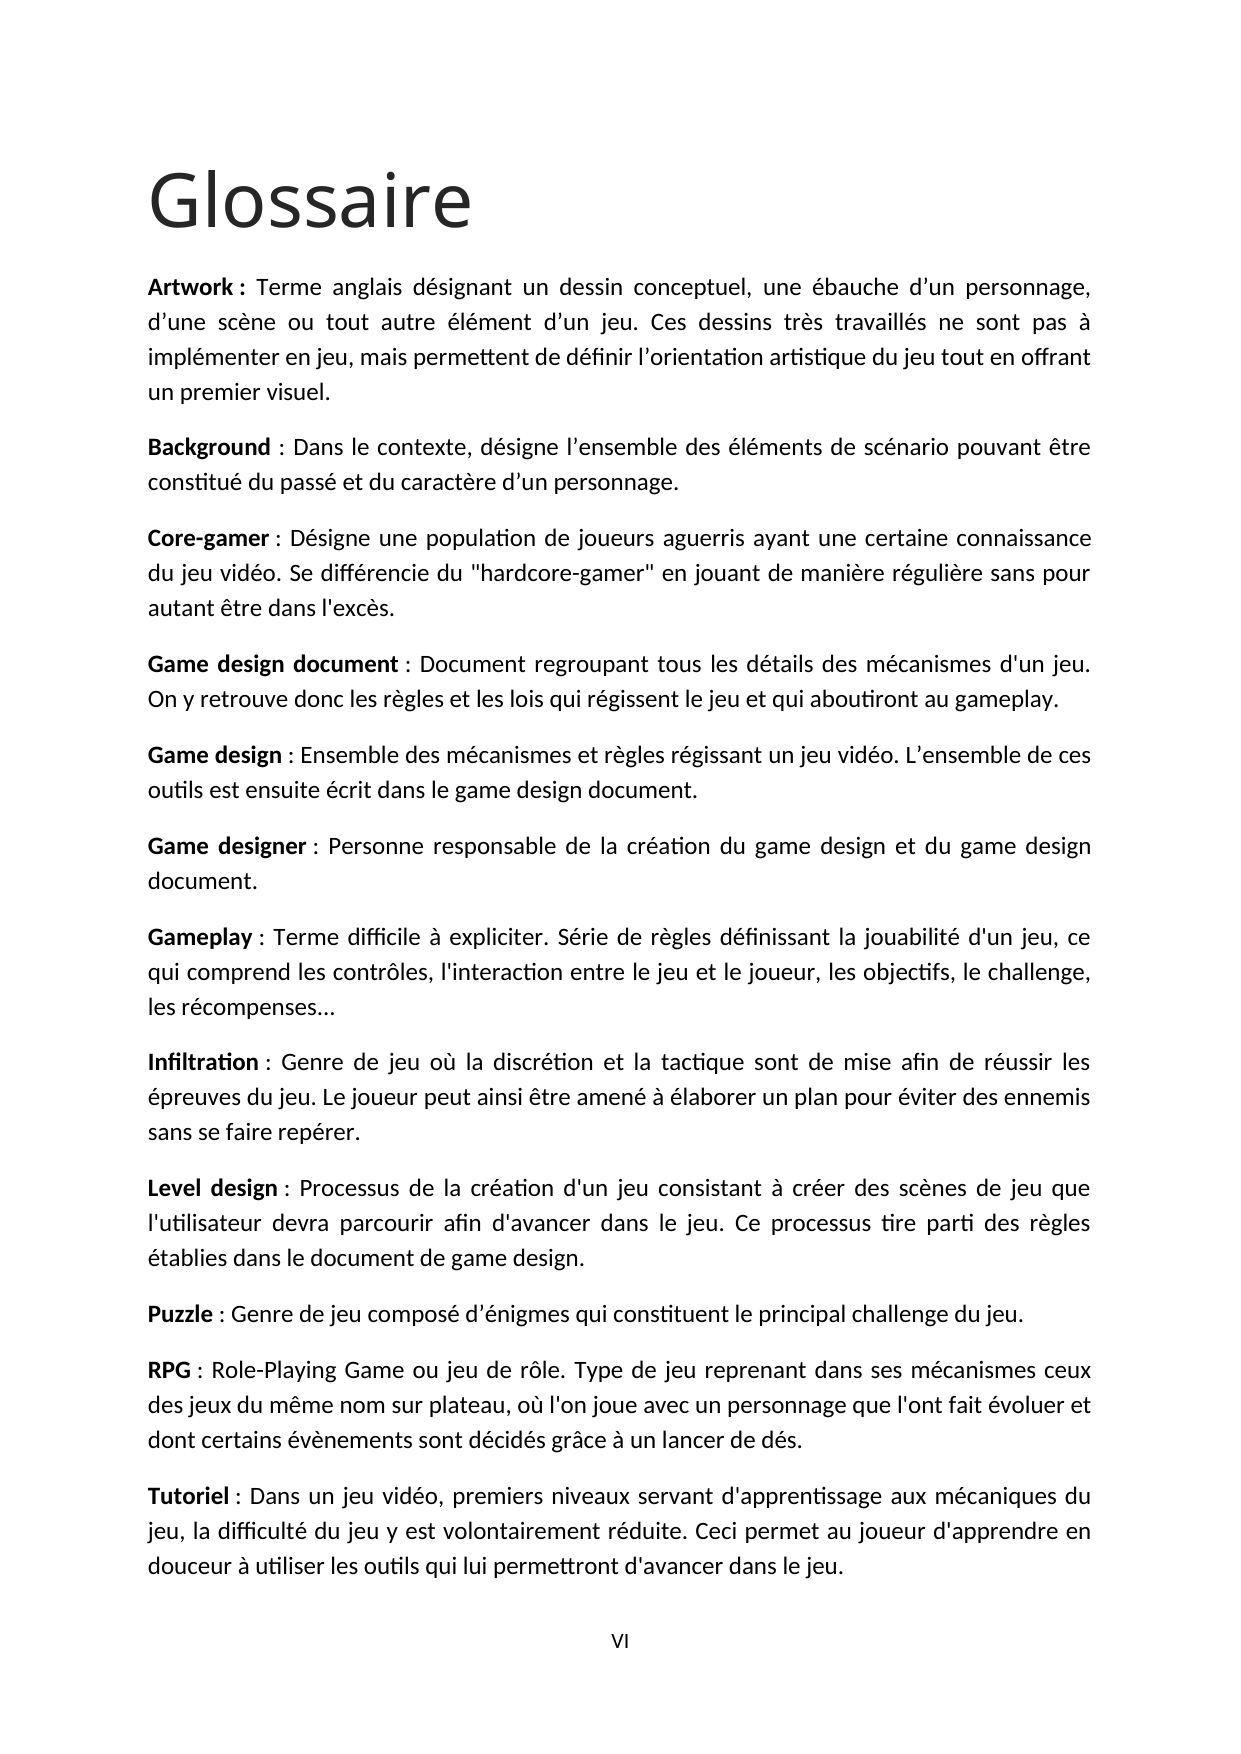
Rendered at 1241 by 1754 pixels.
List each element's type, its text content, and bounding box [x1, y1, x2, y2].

text Puzzle : Genre de jeu composé d’énigmes qui constituent le principal challenge du jeu. [148, 1298, 1093, 1329]
text Tutoriel : Dans un jeu vidéo, premiers niveaux servant d'apprentissage aux mécaniques du jeu, la difficulté du jeu y est volontairement réduite. Ceci permet au joueur d'apprendre en douceur à utiliser les outils qui lui permettront d'avancer dans le jeu. [148, 1480, 1093, 1580]
text RPG : Role-Playing Game ou jeu de rôle. Type de jeu reprenant dans ses mécanismes ceux des jeux du même nom sur plateau, où l'on joue avec un personnage que l'ont fait évoluer et dont certains évènements sont décidés grâce à un lancer de dés. [148, 1354, 1093, 1454]
text Game design : Ensemble des mécanismes et règles régissant un jeu vidéo. L’ensemble de ces outils est ensuite écrit dans le game design document. [148, 739, 1093, 804]
text Gameplay : Terme difficile à expliciter. Série de règles définissant la jouabilité d'un jeu, ce qui comprend les contrôles, l'interaction entre le jeu et le joueur, les objectifs, le challenge, les récompenses... [148, 921, 1093, 1021]
text Level design : Processus de la création d'un jeu consistant à créer des scènes de jeu que l'utilisateur devra parcourir afin d'avancer dans le jeu. Ce processus tire parti des règles établies dans le document de game design. [148, 1172, 1093, 1273]
title Glossaire [148, 148, 1093, 250]
text Game design document : Document regroupant tous les détails des mécanismes d'un jeu. On y retrouve donc les règles et les lois qui régissent le jeu et qui aboutiront au gameplay. [148, 648, 1093, 714]
text Infiltration : Genre de jeu où la discrétion et la tactique sont de mise afin de réussir les épreuves du jeu. Le joueur peut ainsi être amené à élaborer un plan pour éviter des ennemis sans se faire repérer. [148, 1046, 1093, 1147]
text Game designer : Personne responsable de la création du game design et du game design document. [148, 830, 1093, 895]
text Artwork : Terme anglais désignant un dessin conceptuel, une ébauche d’un personnage, d’une scène ou tout autre élément d’un jeu. Ces dessins très travaillés ne sont pas à implémenter en jeu, mais permettent de définir l’orientation artistique du jeu tout en offrant un premier visuel. [148, 271, 1093, 406]
text Background : Dans le contexte, désigne l’ensemble des éléments de scénario pouvant être constitué du passé et du caractère d’un personnage. [148, 431, 1093, 497]
text Core-gamer : Désigne une population de joueurs aguerris ayant une certaine connaissance du jeu vidéo. Se différencie du "hardcore-gamer" en jouant de manière régulière sans pour autant être dans l'excès. [148, 522, 1093, 623]
